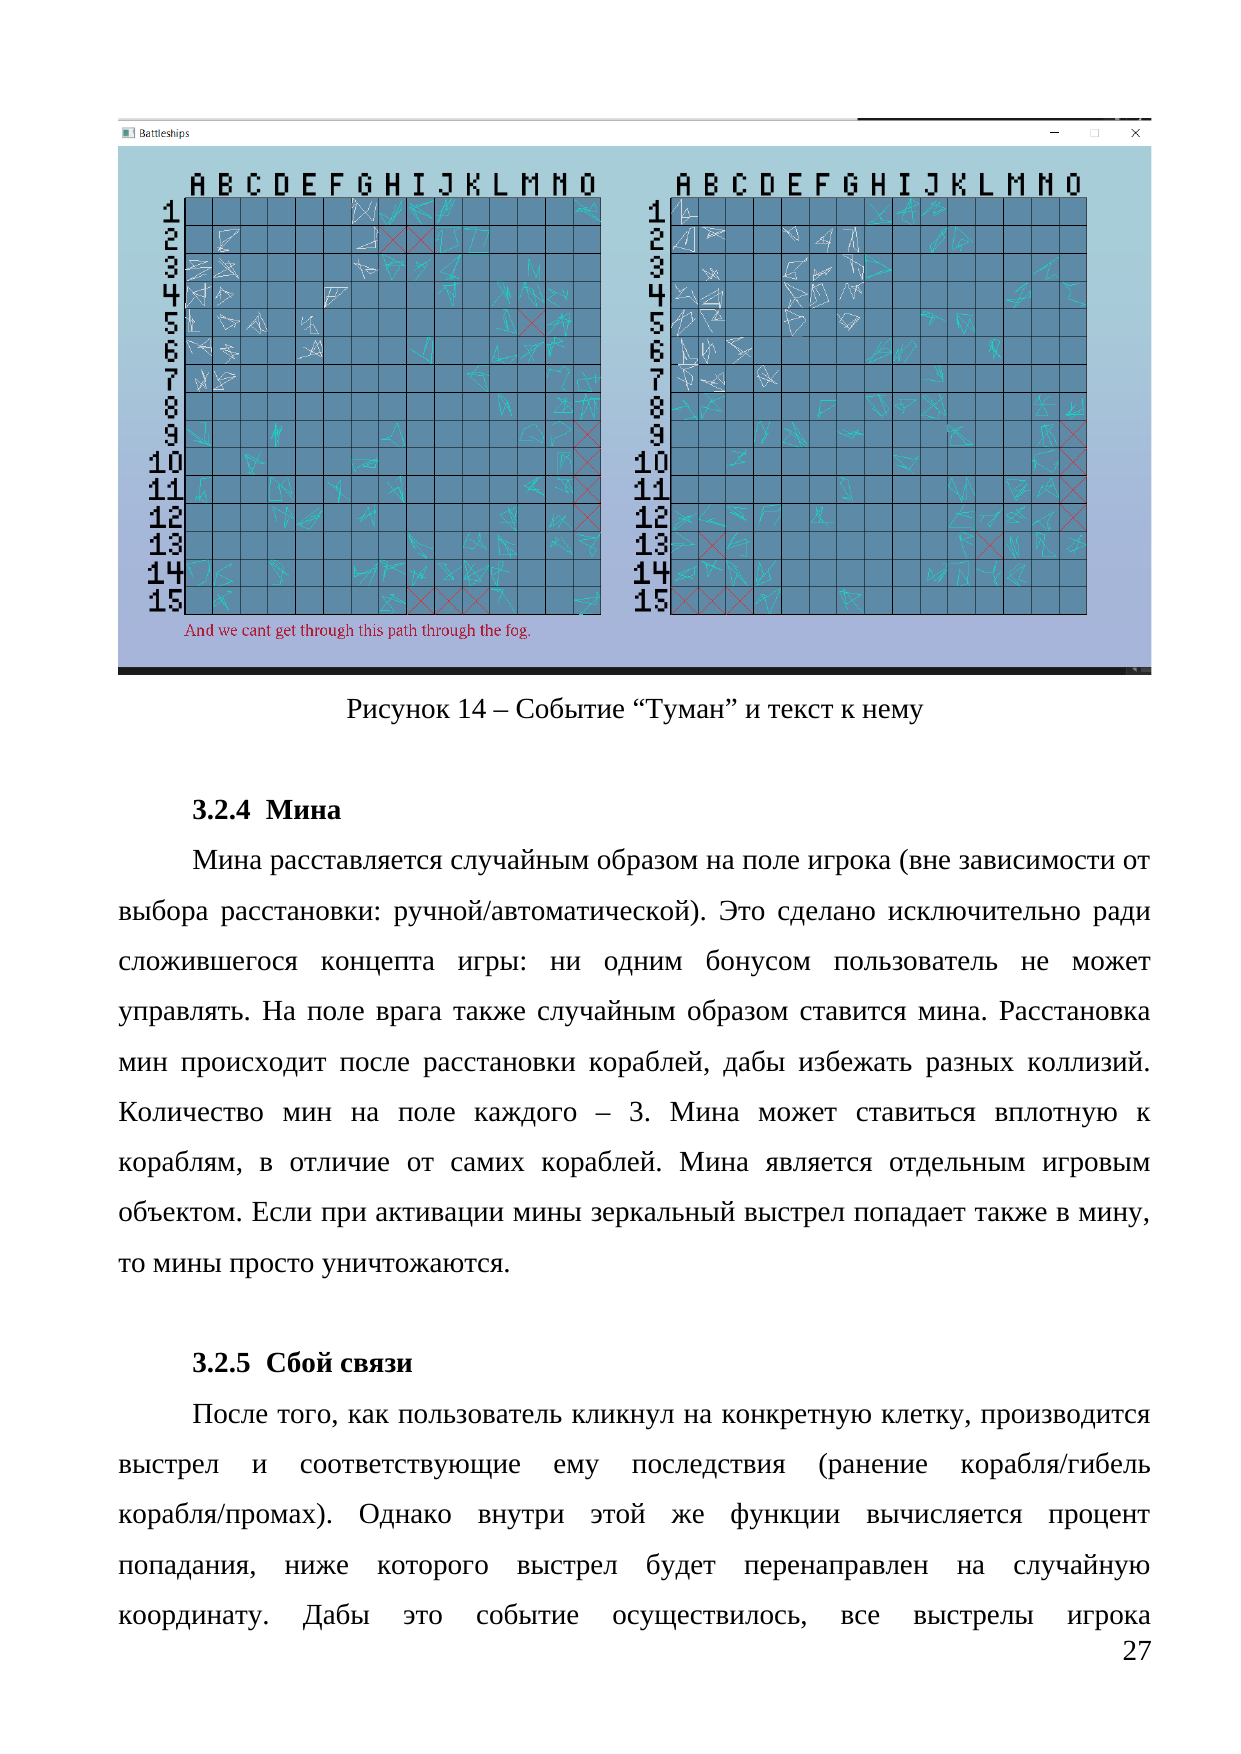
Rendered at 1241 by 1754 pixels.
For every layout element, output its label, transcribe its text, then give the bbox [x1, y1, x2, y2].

text Мина расставляется случайным образом на поле игрока (вне зависимости от выбора расстановки: ручной/автоматической). Это сделано исключительно ради сложившегося концепта игры: ни одним бонусом пользователь не может управлять. На поле врага также случайным образом ставится мина. Расстановка мин происходит после расстановки кораблей, дабы избежать разных коллизий. Количество мин на поле каждого – 3. Мина может ставиться вплотную к кораблям, в отличие от самих кораблей. Мина является отдельным игровым объектом. Если при активации мины зеркальный выстрел попадает также в мину, то мины просто уничтожаются. [118, 842, 1152, 1278]
text Рисунок 14 – Событие “Туман” и текст к нему [118, 691, 1152, 725]
list Сбой связи [192, 1346, 1152, 1379]
picture [118, 118, 1152, 675]
list Мина [192, 792, 1152, 826]
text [118, 1396, 1152, 1631]
